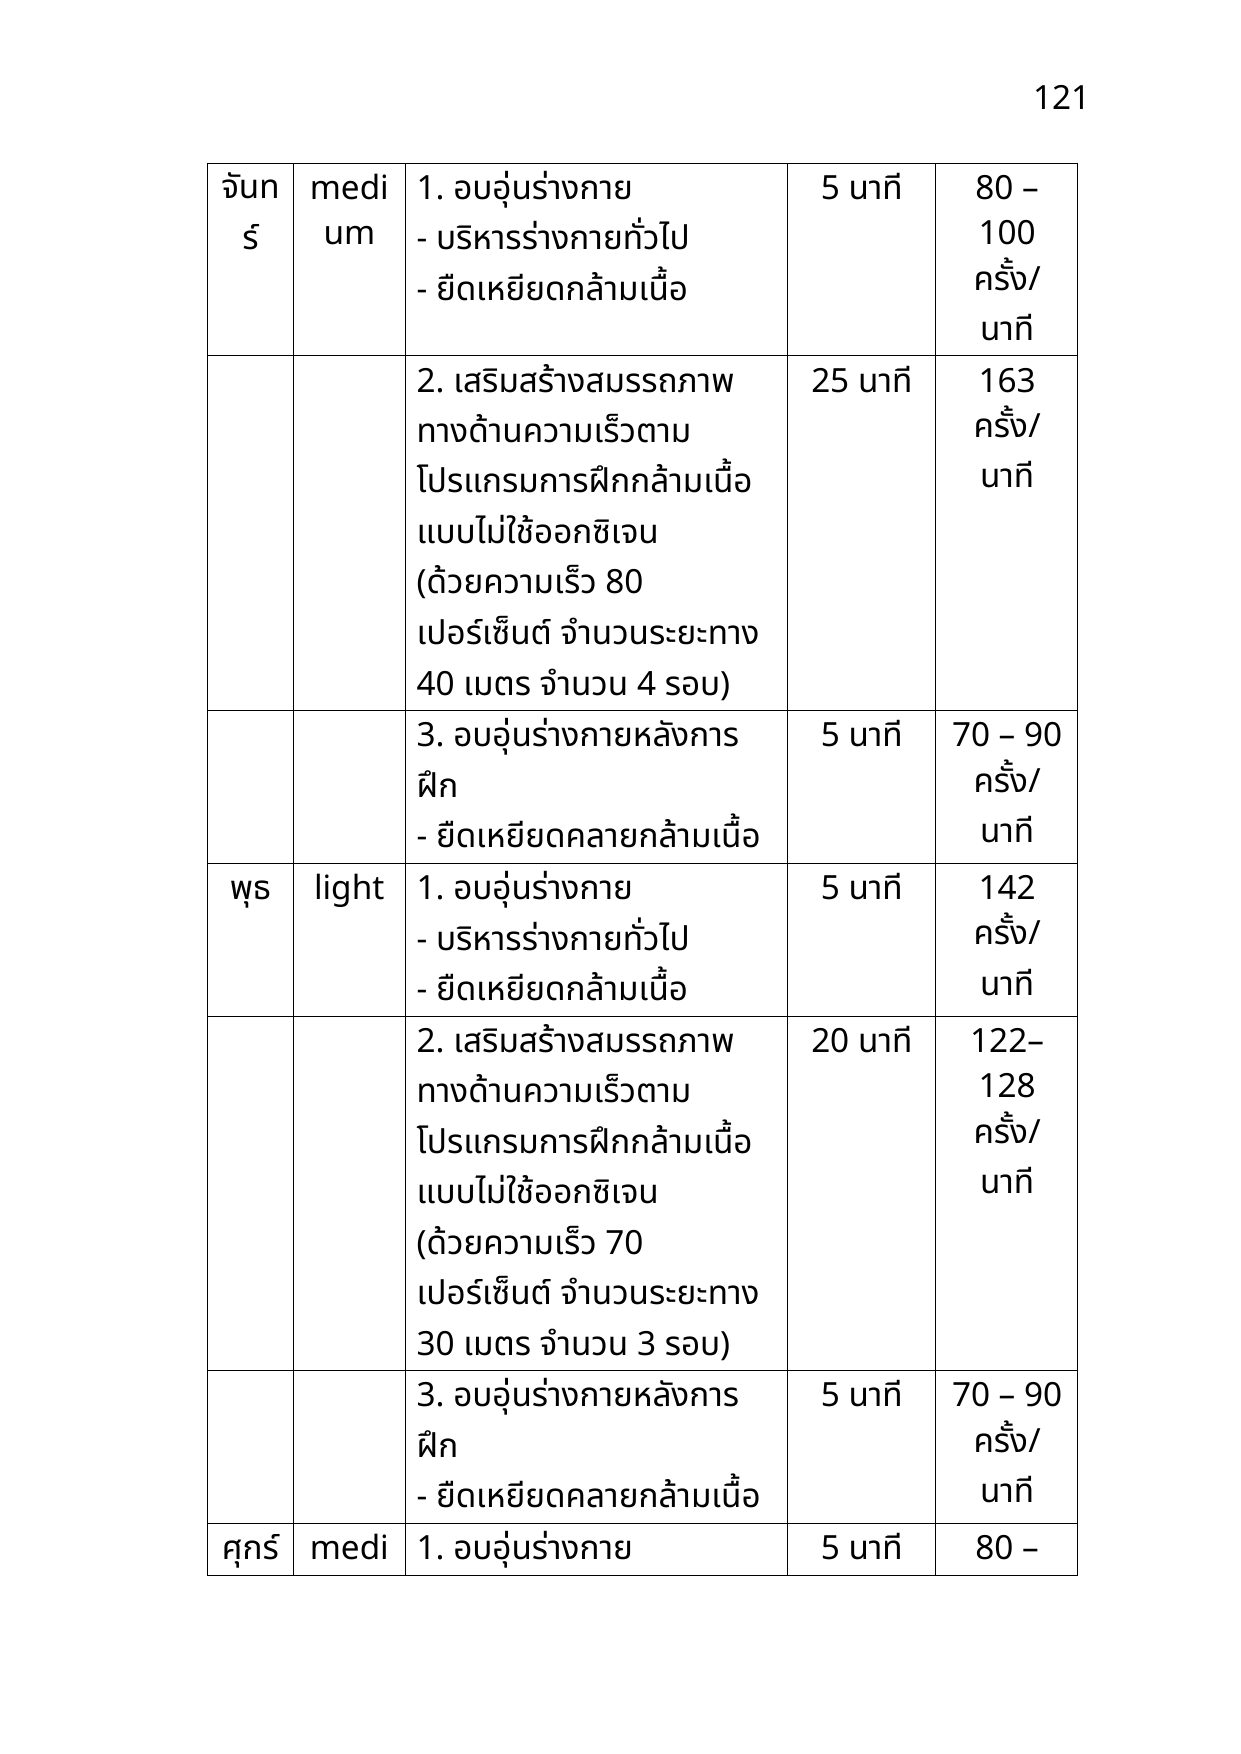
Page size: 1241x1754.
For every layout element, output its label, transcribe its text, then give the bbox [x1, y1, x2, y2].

table_cell 80 – 100 ครั้ง/นาที [936, 164, 1077, 355]
table_cell 122– 128 ครั้ง/นาที [936, 1017, 1077, 1370]
table_cell [294, 1371, 405, 1523]
table_cell [208, 1017, 293, 1370]
table_cell 5 นาที [788, 864, 935, 1016]
table_cell 5 นาที [788, 1371, 935, 1523]
table_cell 80 – 100 ครั้ง/นาที [936, 1524, 1077, 1574]
table_cell ศุกร์ [208, 1524, 293, 1574]
table_cell [294, 1017, 405, 1370]
table_cell medium [294, 164, 405, 355]
table_cell 3. อบอุ่นร่างกายหลังการฝึก - ยืดเหยียดคลายกล้ามเนื้อ [406, 1371, 787, 1523]
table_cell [406, 1524, 787, 1574]
table_cell 5 นาที [788, 1524, 935, 1574]
table_cell 20 นาที [788, 1017, 935, 1370]
table_cell จันทร์ [208, 164, 293, 355]
table_cell medium [294, 1524, 405, 1574]
table_cell 70 – 90 ครั้ง/นาที [936, 1371, 1077, 1523]
table_cell [208, 356, 293, 710]
table_cell 5 นาที [788, 711, 935, 863]
table_cell [294, 356, 405, 710]
table_cell 2. เสริมสร้างสมรรถภาพทางด้านความเร็วตามโปรแกรมการฝึกกล้ามเนื้อแบบไม่ใช้ออกซิเจน (ด้วยความเร็ว 70 เปอร์เซ็นต์ จำนวนระยะทาง 30 เมตร จำนวน 3 รอบ) [406, 1017, 787, 1370]
table_cell 70 – 90 ครั้ง/นาที [936, 711, 1077, 863]
table_cell 5 นาที [788, 164, 935, 355]
table_cell [294, 711, 405, 863]
table_cell 163 ครั้ง/นาที [936, 356, 1077, 710]
table_cell 3. อบอุ่นร่างกายหลังการฝึก - ยืดเหยียดคลายกล้ามเนื้อ [406, 711, 787, 863]
table_cell 25 นาที [788, 356, 935, 710]
table_cell 142 ครั้ง/นาที [936, 864, 1077, 1016]
table_cell พุธ [208, 864, 293, 1016]
table_cell light [294, 864, 405, 1016]
table_cell 2. เสริมสร้างสมรรถภาพทางด้านความเร็วตามโปรแกรมการฝึกกล้ามเนื้อแบบไม่ใช้ออกซิเจน (ด้วยความเร็ว 80 เปอร์เซ็นต์ จำนวนระยะทาง 40 เมตร จำนวน 4 รอบ) [406, 356, 787, 710]
table_cell 1. อบอุ่นร่างกาย - บริหารร่างกายทั่วไป - ยืดเหยียดกล้ามเนื้อ [406, 864, 787, 1016]
table_cell 1. อบอุ่นร่างกาย - บริหารร่างกายทั่วไป - ยืดเหยียดกล้ามเนื้อ [406, 164, 787, 355]
table_cell [208, 1371, 293, 1523]
table_cell [208, 711, 293, 863]
